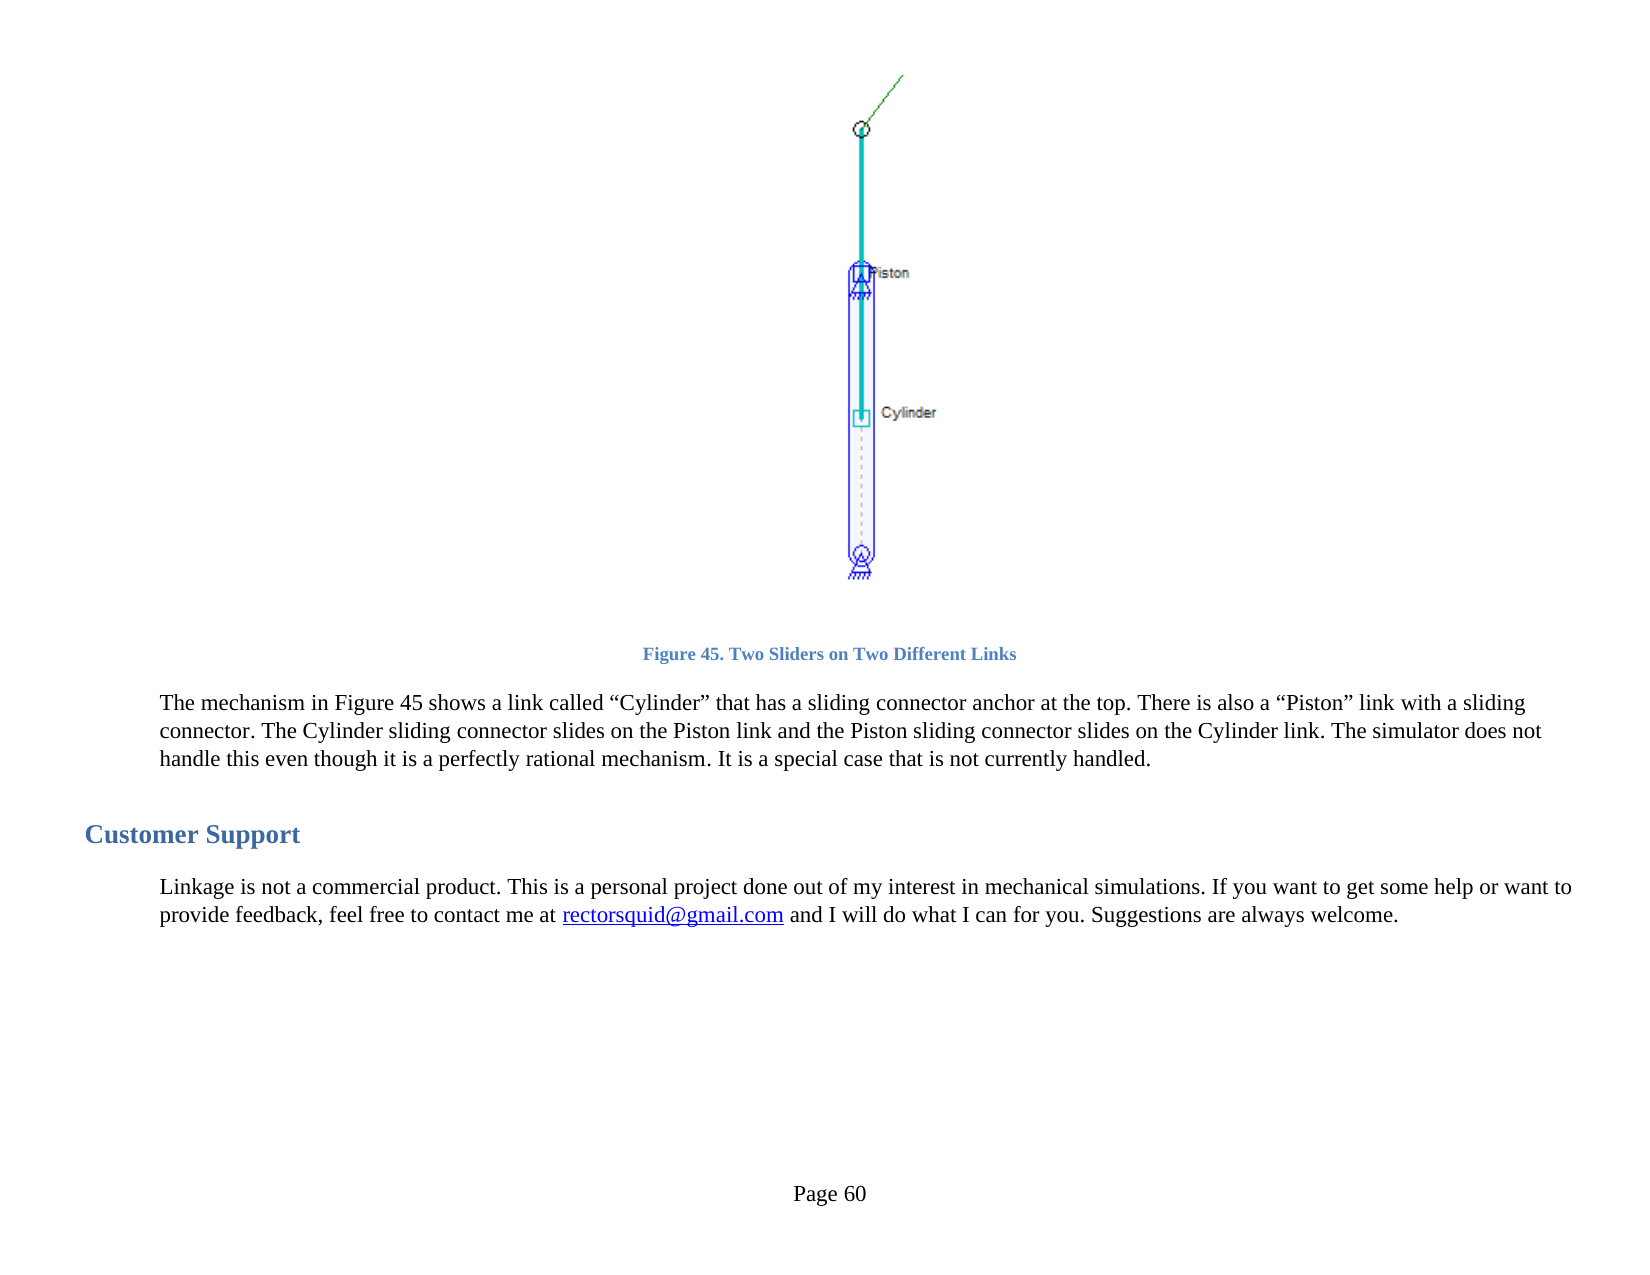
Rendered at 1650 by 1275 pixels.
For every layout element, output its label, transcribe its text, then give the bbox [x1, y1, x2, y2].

subtitle Customer Support [84, 818, 1575, 849]
text The mechanism in Figure 45 shows a link called “Cylinder” that has a sliding connector anchor at the top. There is also a “Piston” link with a sliding connector. The Cylinder sliding connector slides on the Piston link and the Piston sliding connector slides on the Cylinder link. The simulator does not handle this even though it is a perfectly rational mechanism. It is a special case that is not currently handled. [159, 689, 1575, 771]
picture [703, 75, 994, 630]
text Linkage is not a commercial product. This is a personal project done out of my interest in mechanical simulations. If you want to get some help or want to provide feedback, feel free to contact me at rectorsquid@gmail.com and I will do what I can for you. Suggestions are always welcome. [159, 873, 1575, 927]
